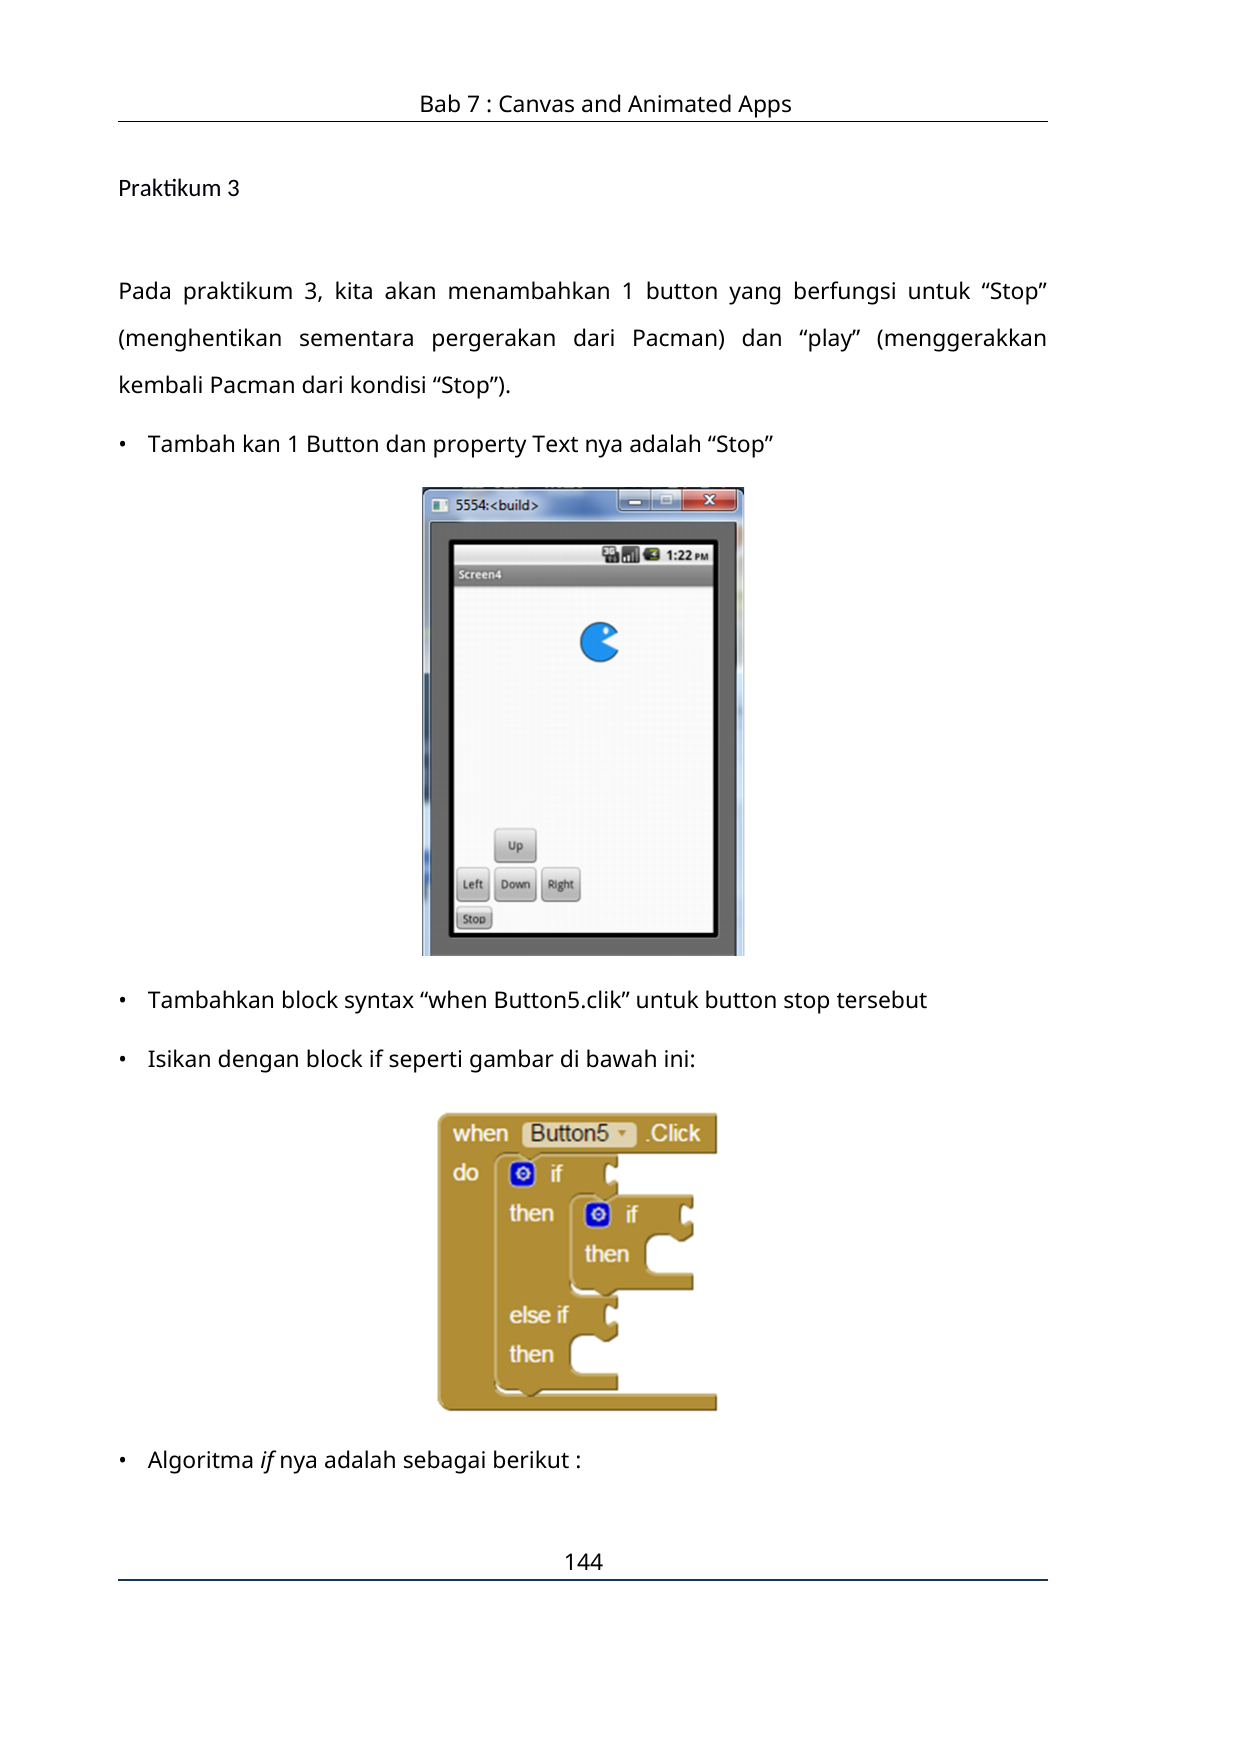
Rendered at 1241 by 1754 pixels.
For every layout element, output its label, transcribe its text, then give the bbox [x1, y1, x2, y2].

picture [425, 1102, 742, 1417]
text • Tambah kan 1 Button dan property Text nya adalah “Stop” [118, 428, 1048, 459]
text • Tambahkan block syntax “when Button5.clik” untuk button stop tersebut [118, 983, 1048, 1015]
text Pada praktikum 3, kita akan menambahkan 1 button yang berfungsi untuk “Stop” (menghentikan sementara pergerakan dari Pacman) dan “play” (menggerakkan kembali Pacman dari kondisi “Stop”). [118, 275, 1048, 400]
text • Algoritma if nya adalah sebagai berikut : [118, 1444, 1048, 1476]
subtitle Praktikum 3 [118, 172, 1048, 203]
text • Isikan dengan block if seperti gambar di bawah ini: [118, 1043, 1048, 1074]
picture [422, 487, 745, 956]
